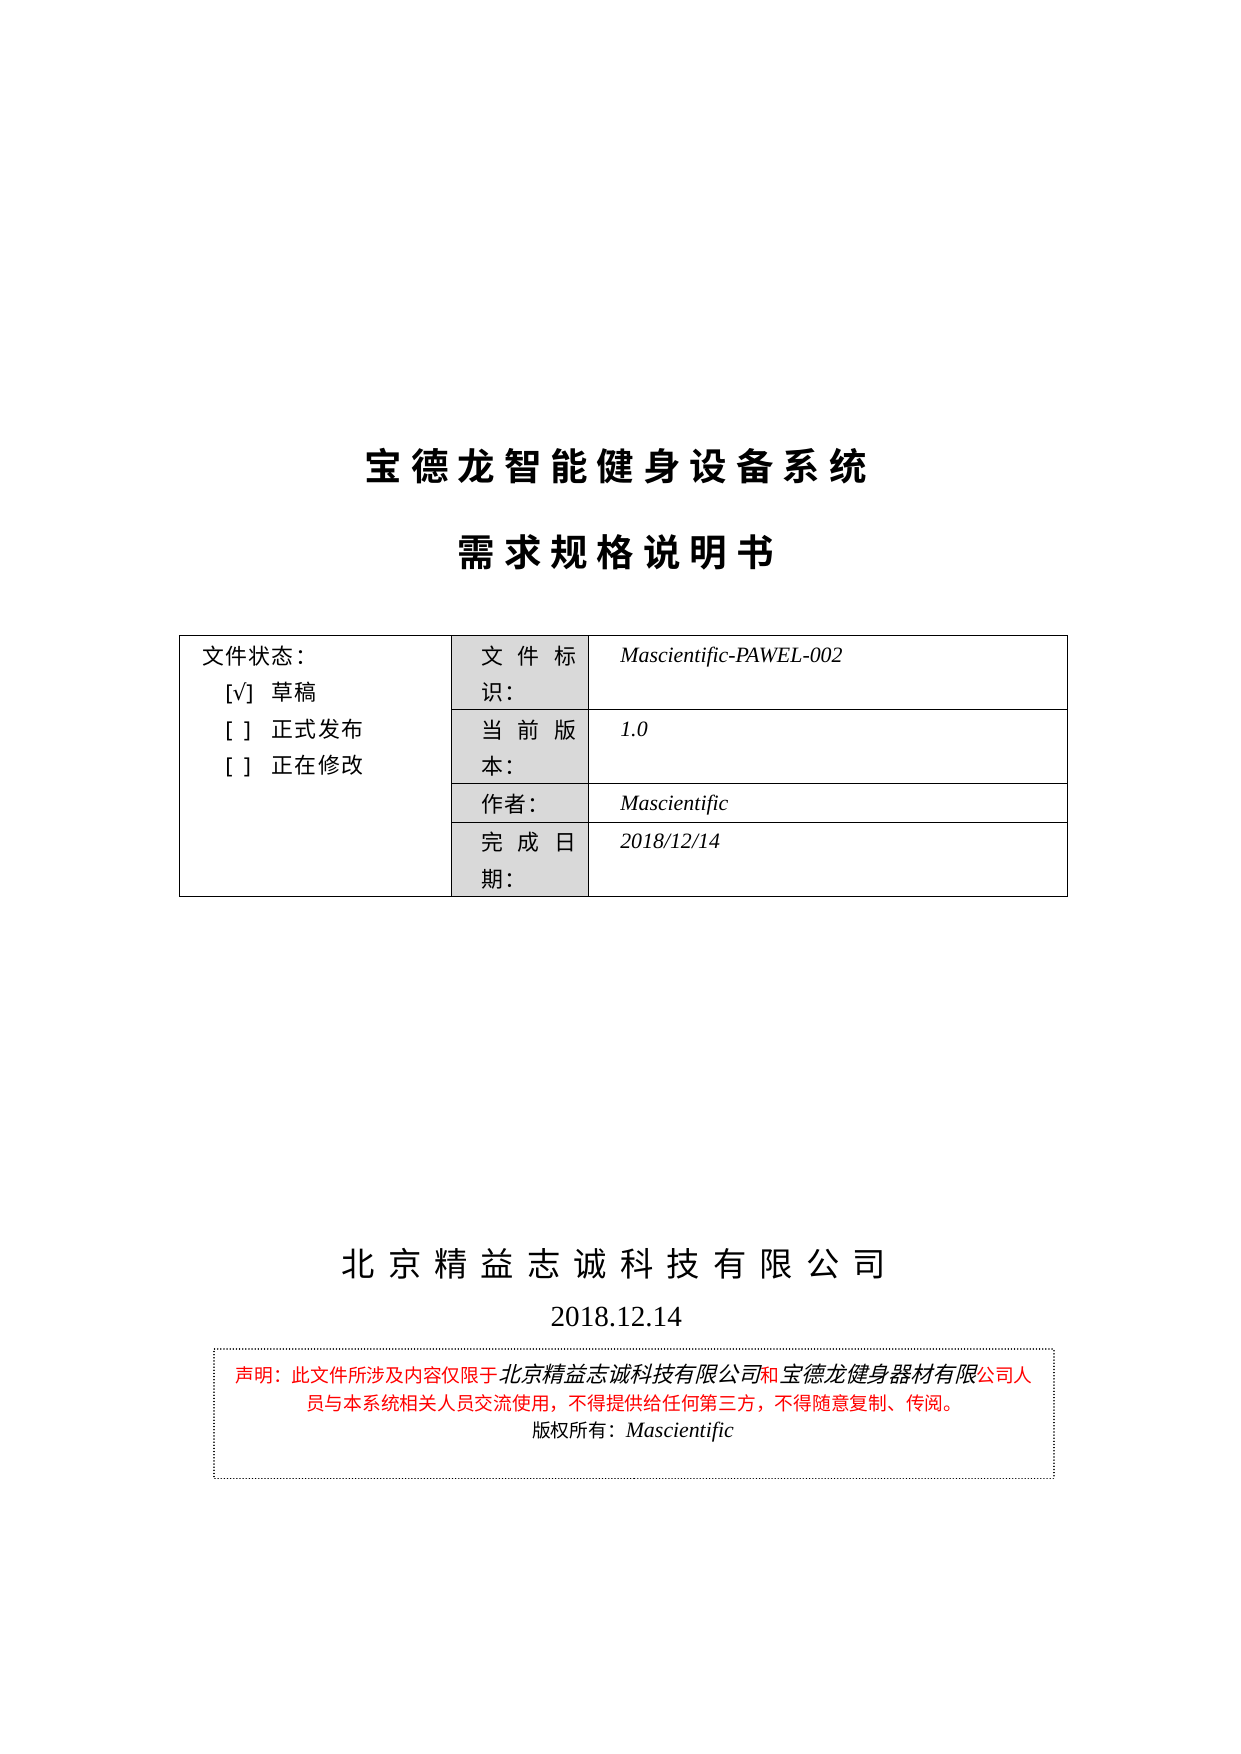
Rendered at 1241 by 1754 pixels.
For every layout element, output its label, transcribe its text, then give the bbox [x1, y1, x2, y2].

text 北京精益志诚科技有限公司 [179, 1225, 1061, 1298]
table_cell 当前版本： [452, 710, 588, 783]
table_header 文件状态： [√] 草稿 [ ] 正式发布 [ ]正在修改 [180, 636, 451, 896]
table_cell Mascientific [589, 784, 1067, 822]
table_cell 完成日期： [452, 823, 588, 896]
text 需求规格说明书 [179, 513, 1061, 586]
table_cell 作者： [452, 784, 588, 822]
text 宝德龙智能健身设备系统 [179, 428, 1061, 501]
table_cell 2018/12/14 [589, 823, 1067, 896]
table_cell 1.0 [589, 710, 1067, 783]
table_header 文件标识： [452, 636, 588, 709]
table_header Mascientific-PAWEL-002 [589, 636, 1067, 709]
text 2018.12.14 [179, 1298, 1061, 1334]
